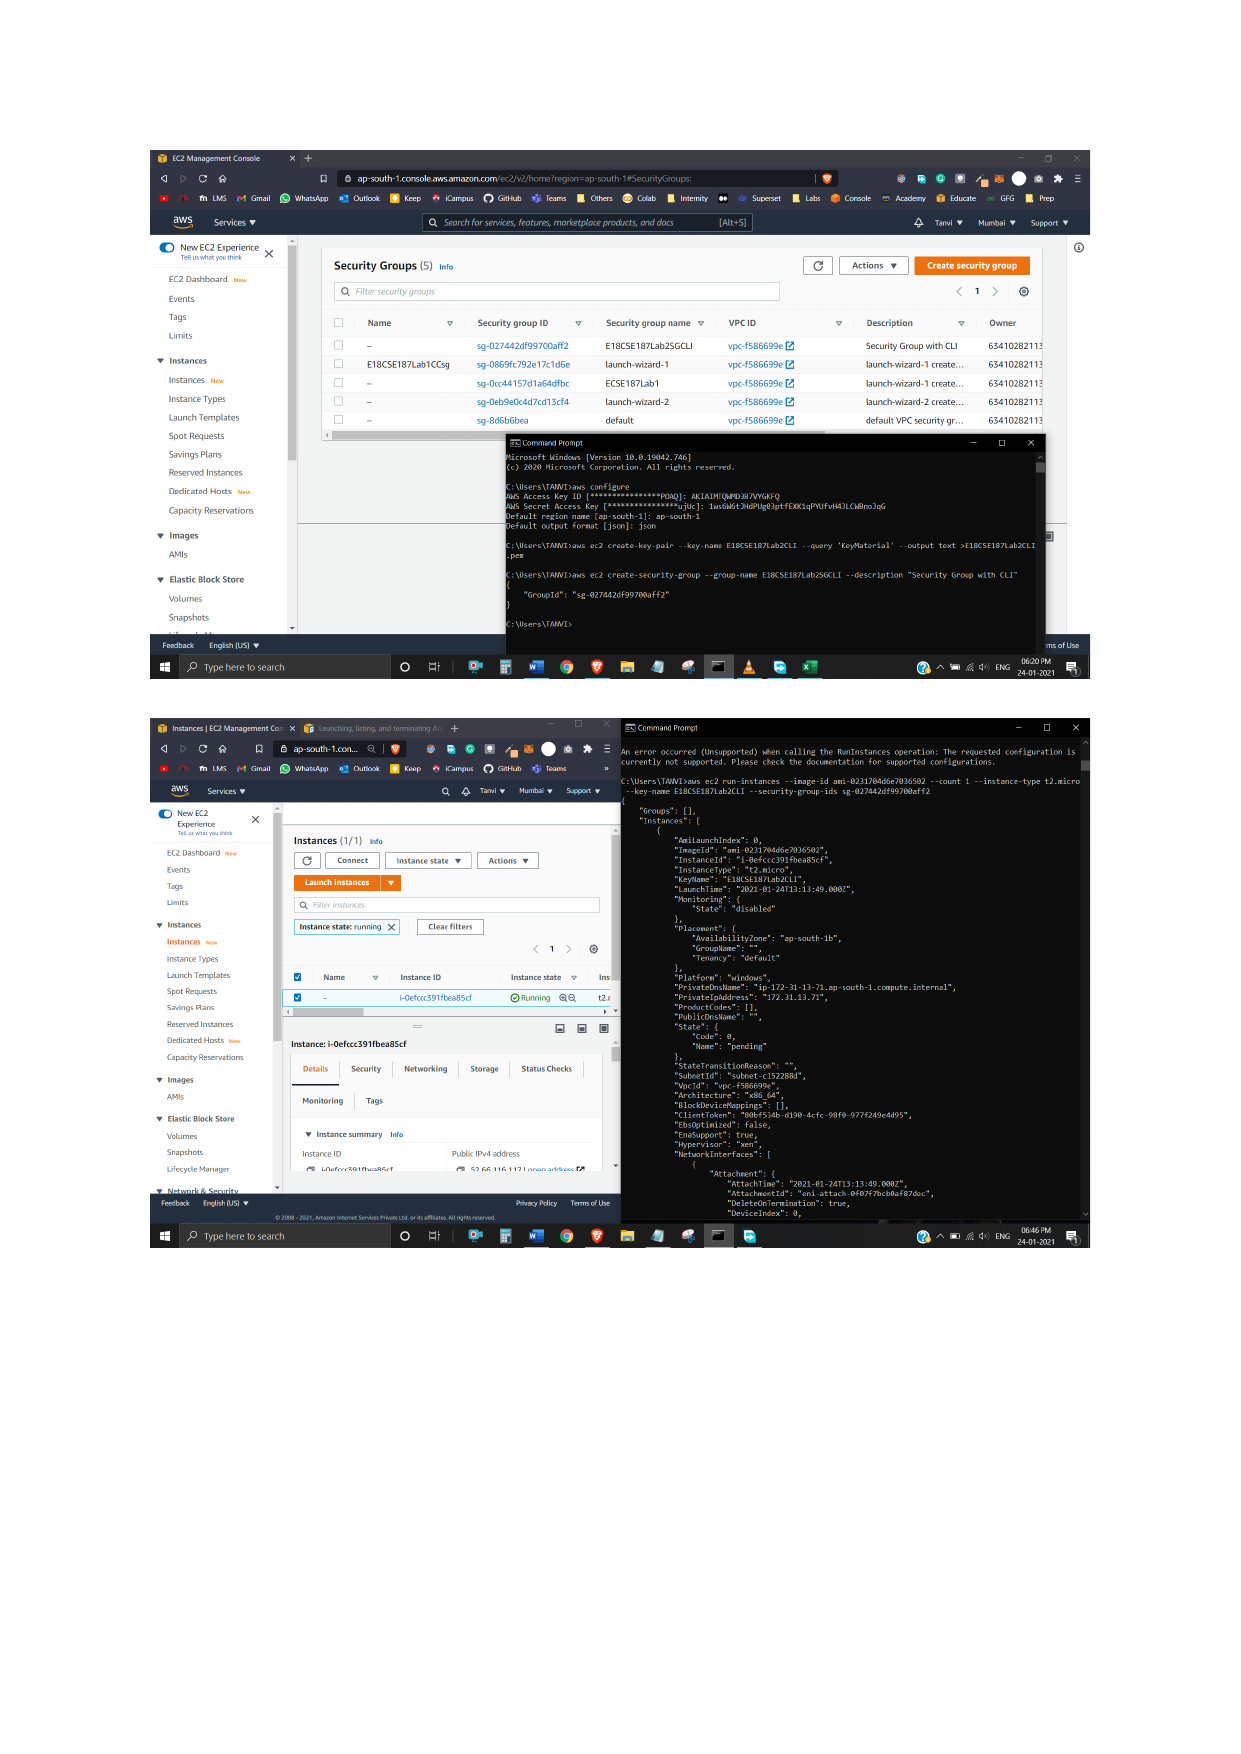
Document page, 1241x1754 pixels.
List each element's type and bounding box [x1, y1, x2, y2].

picture [150, 718, 1091, 1248]
picture [150, 150, 1091, 679]
